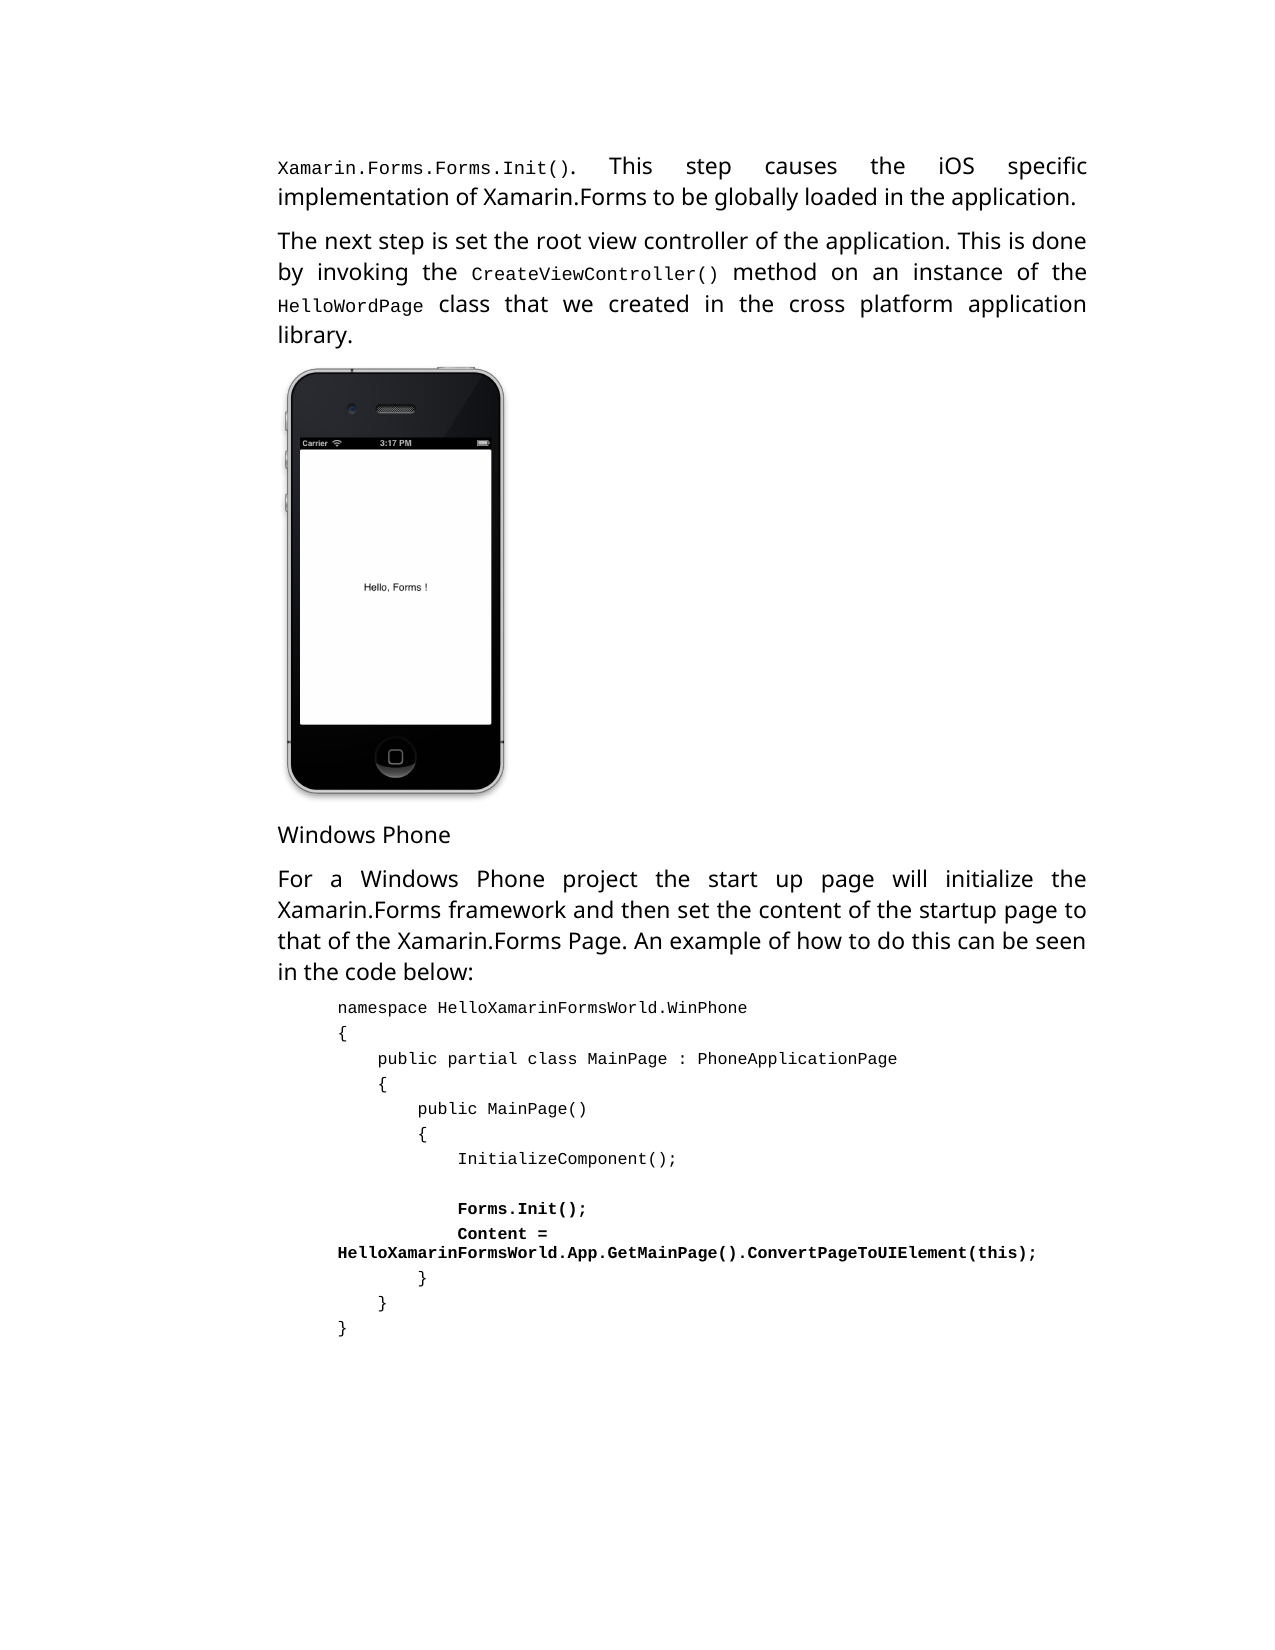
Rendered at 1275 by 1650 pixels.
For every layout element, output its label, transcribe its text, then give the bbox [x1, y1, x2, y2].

subtitle Windows Phone [277, 819, 1087, 850]
picture [277, 362, 514, 807]
text } [337, 1320, 1087, 1339]
text namespace HelloXamarinFormsWorld.WinPhone [337, 1000, 1087, 1019]
text InitializeComponent(); [337, 1151, 1087, 1169]
text The next step is set the root view controller of the application. This is done by invoking the CreateViewController() method on an instance of the HelloWordPage class that we created in the cross platform application library. [277, 225, 1087, 350]
text public partial class MainPage : PhoneApplicationPage [337, 1050, 1087, 1069]
text public MainPage() [337, 1100, 1087, 1119]
text Content = HelloXamarinFormsWorld.App.GetMainPage().ConvertPageToUIElement(this); [337, 1226, 1087, 1264]
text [277, 150, 1087, 212]
text { [337, 1126, 1087, 1144]
text } [337, 1270, 1087, 1289]
text { [337, 1025, 1087, 1044]
text } [337, 1295, 1087, 1314]
text Forms.Init(); [337, 1201, 1087, 1220]
text { [337, 1075, 1087, 1094]
text For a Windows Phone project the start up page will initialize the Xamarin.Forms framework and then set the content of the startup page to that of the Xamarin.Forms Page. An example of how to do this can be seen in the code below: [277, 862, 1087, 987]
